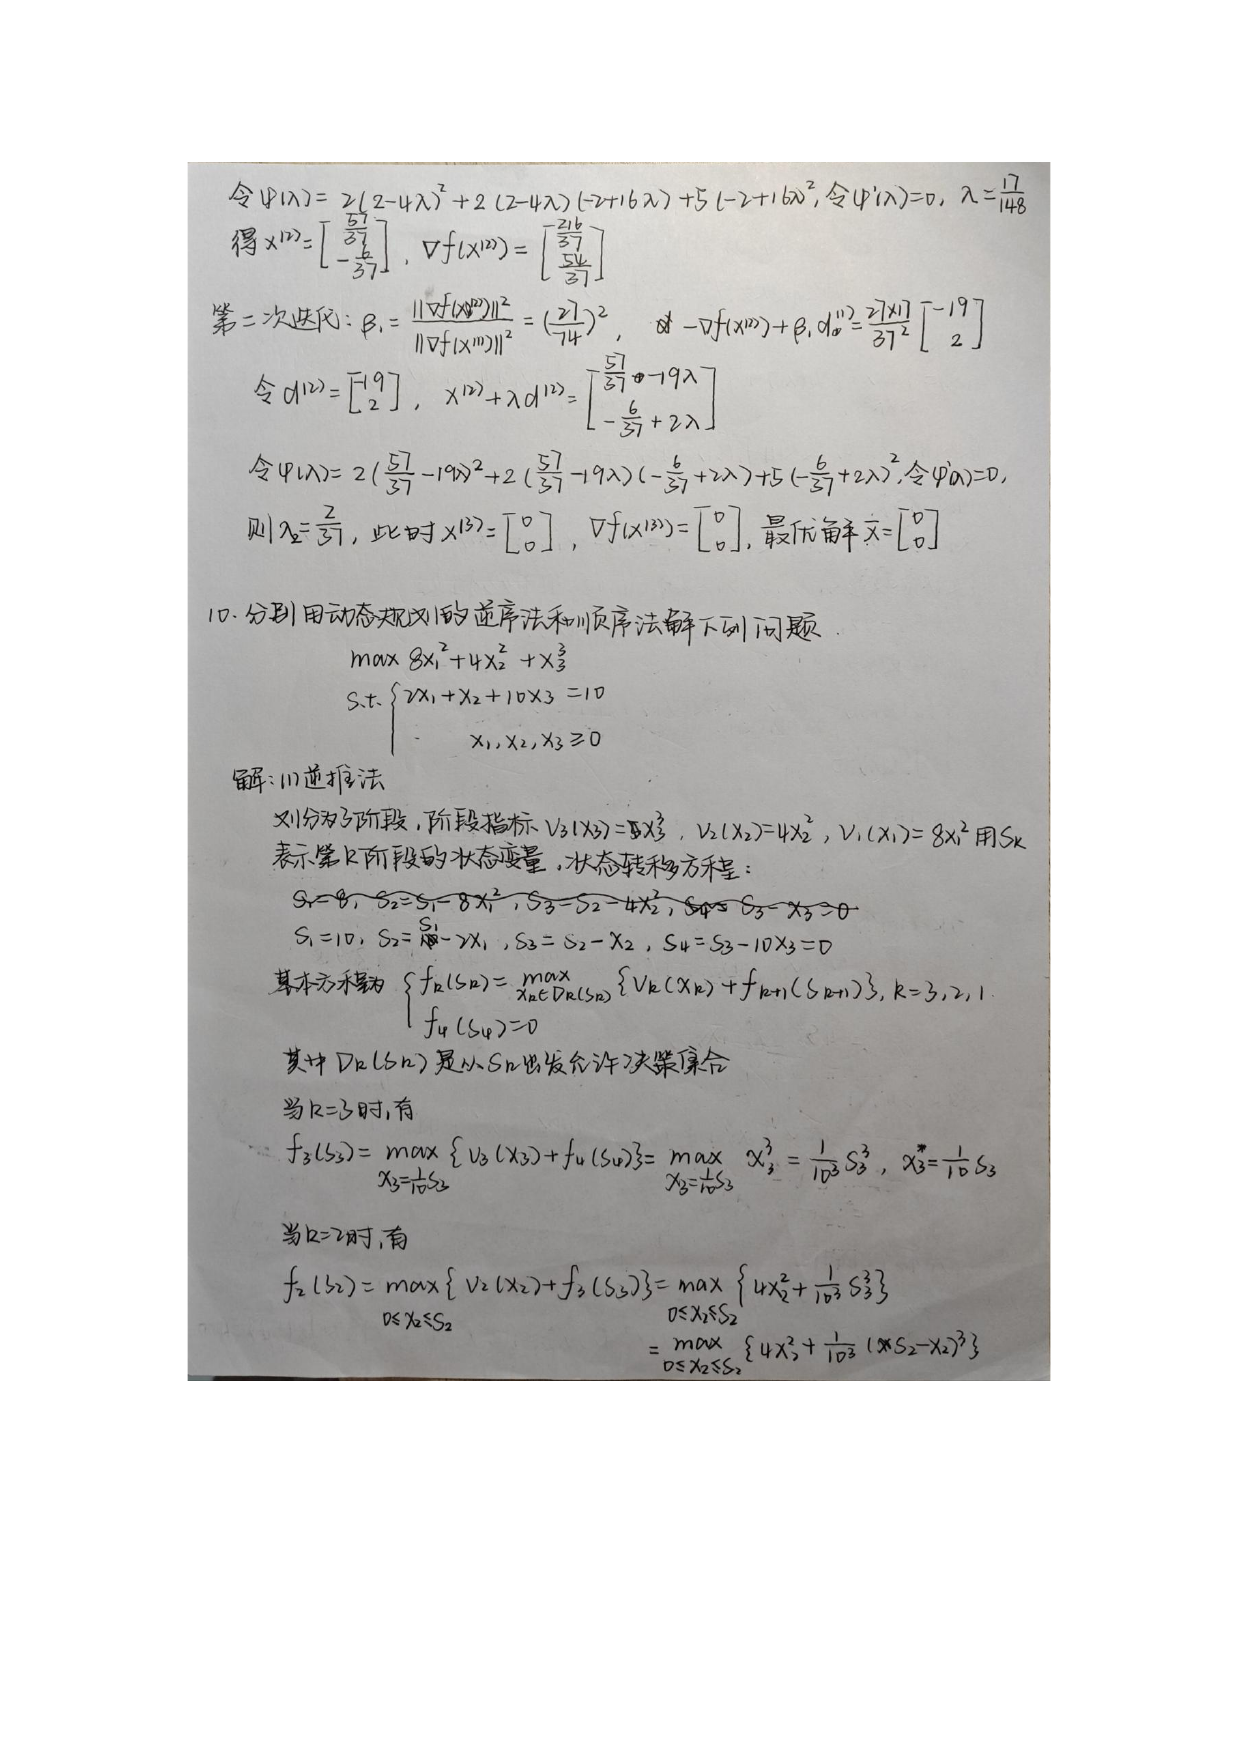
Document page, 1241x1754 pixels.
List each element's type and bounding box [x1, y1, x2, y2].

picture [187, 162, 1051, 1381]
